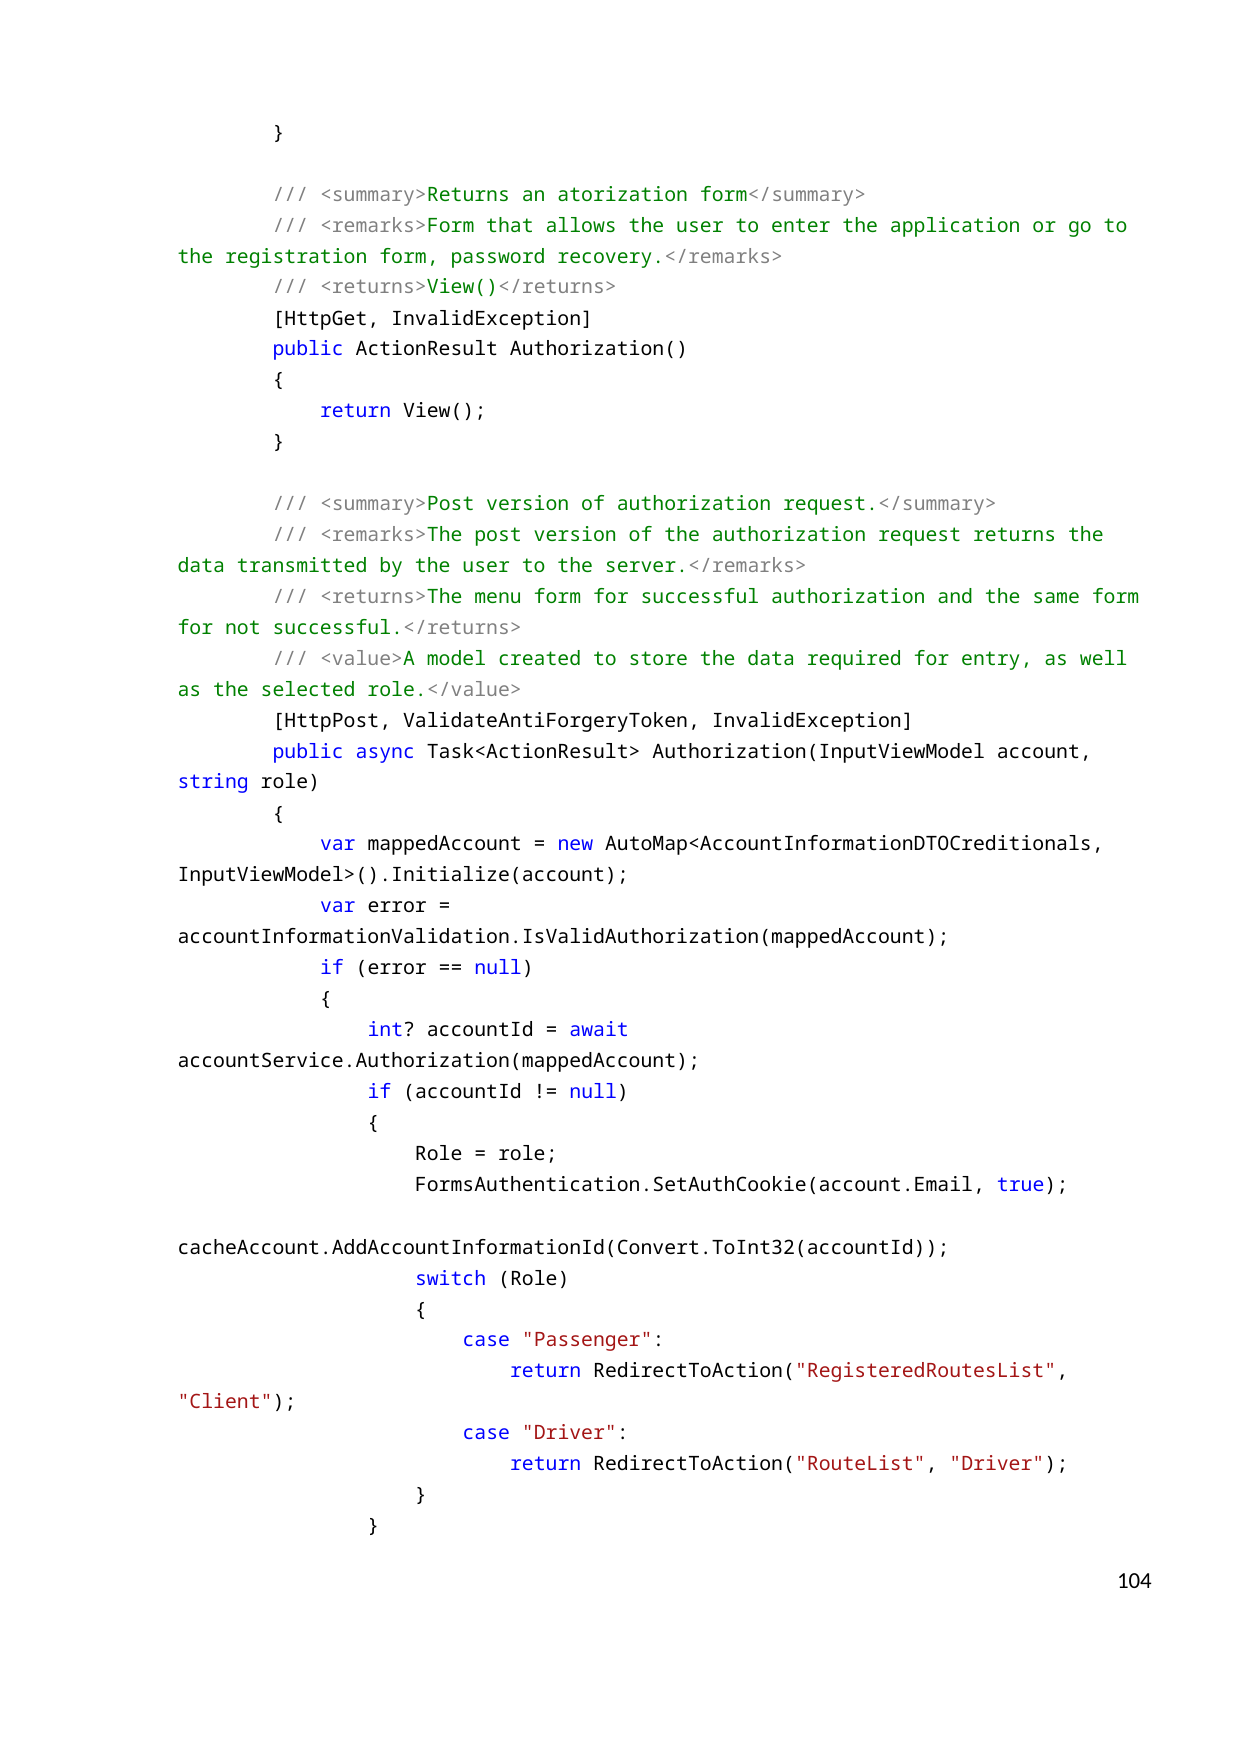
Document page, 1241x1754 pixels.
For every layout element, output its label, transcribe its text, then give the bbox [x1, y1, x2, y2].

text Role = role; [177, 1139, 1152, 1166]
text FormsAuthentication.SetAuthCookie(account.Email, true); [177, 1170, 1152, 1197]
text if (accountId != null) [177, 1077, 1152, 1104]
text /// <returns>View()</returns> [177, 273, 1152, 300]
text case "Passenger": [177, 1326, 1152, 1353]
text /// <summary>Returns an atorization form</summary> [177, 180, 1152, 207]
text /// <remarks>The post version of the authorization request returns the data transmitted by the user to the server.</remarks> [177, 520, 1152, 578]
text { [177, 1295, 1152, 1322]
text var error = accountInformationValidation.IsValidAuthorization(mappedAccount); [177, 892, 1152, 949]
text var mappedAccount = new AutoMap<AccountInformationDTOCreditionals, InputViewModel>().Initialize(account); [177, 830, 1152, 888]
text case "Driver": [177, 1418, 1152, 1446]
text public ActionResult Authorization() [177, 335, 1152, 362]
text } [177, 118, 1152, 145]
text return RedirectToAction("RouteList", "Driver"); [177, 1449, 1152, 1476]
text [HttpGet, InvalidException] [177, 304, 1152, 331]
text { [177, 1108, 1152, 1135]
text } [177, 1480, 1152, 1507]
text } [177, 427, 1152, 454]
text return View(); [177, 397, 1152, 423]
text return RedirectToAction("RegisteredRoutesList", "Client"); [177, 1357, 1152, 1414]
text cacheAccount.AddAccountInformationId(Convert.ToInt32(accountId)); [177, 1201, 1152, 1260]
text if (error == null) [177, 953, 1152, 980]
text /// <value>A model created to store the data required for entry, as well as the selected role.</value> [177, 644, 1152, 702]
text /// <summary>Post version of authorization request.</summary> [177, 489, 1152, 516]
text { [177, 799, 1152, 826]
text public async Task<ActionResult> Authorization(InputViewModel account, string role) [177, 737, 1152, 795]
text /// <remarks>Form that allows the user to enter the application or go to the registration form, password recovery.</remarks> [177, 211, 1152, 269]
text int? accountId = await accountService.Authorization(mappedAccount); [177, 1015, 1152, 1073]
text switch (Role) [177, 1264, 1152, 1291]
text { [177, 366, 1152, 393]
text } [177, 1511, 1152, 1538]
text { [177, 984, 1152, 1011]
text /// <returns>The menu form for successful authorization and the same form for not successful.</returns> [177, 582, 1152, 640]
text [HttpPost, ValidateAntiForgeryToken, InvalidException] [177, 706, 1152, 733]
